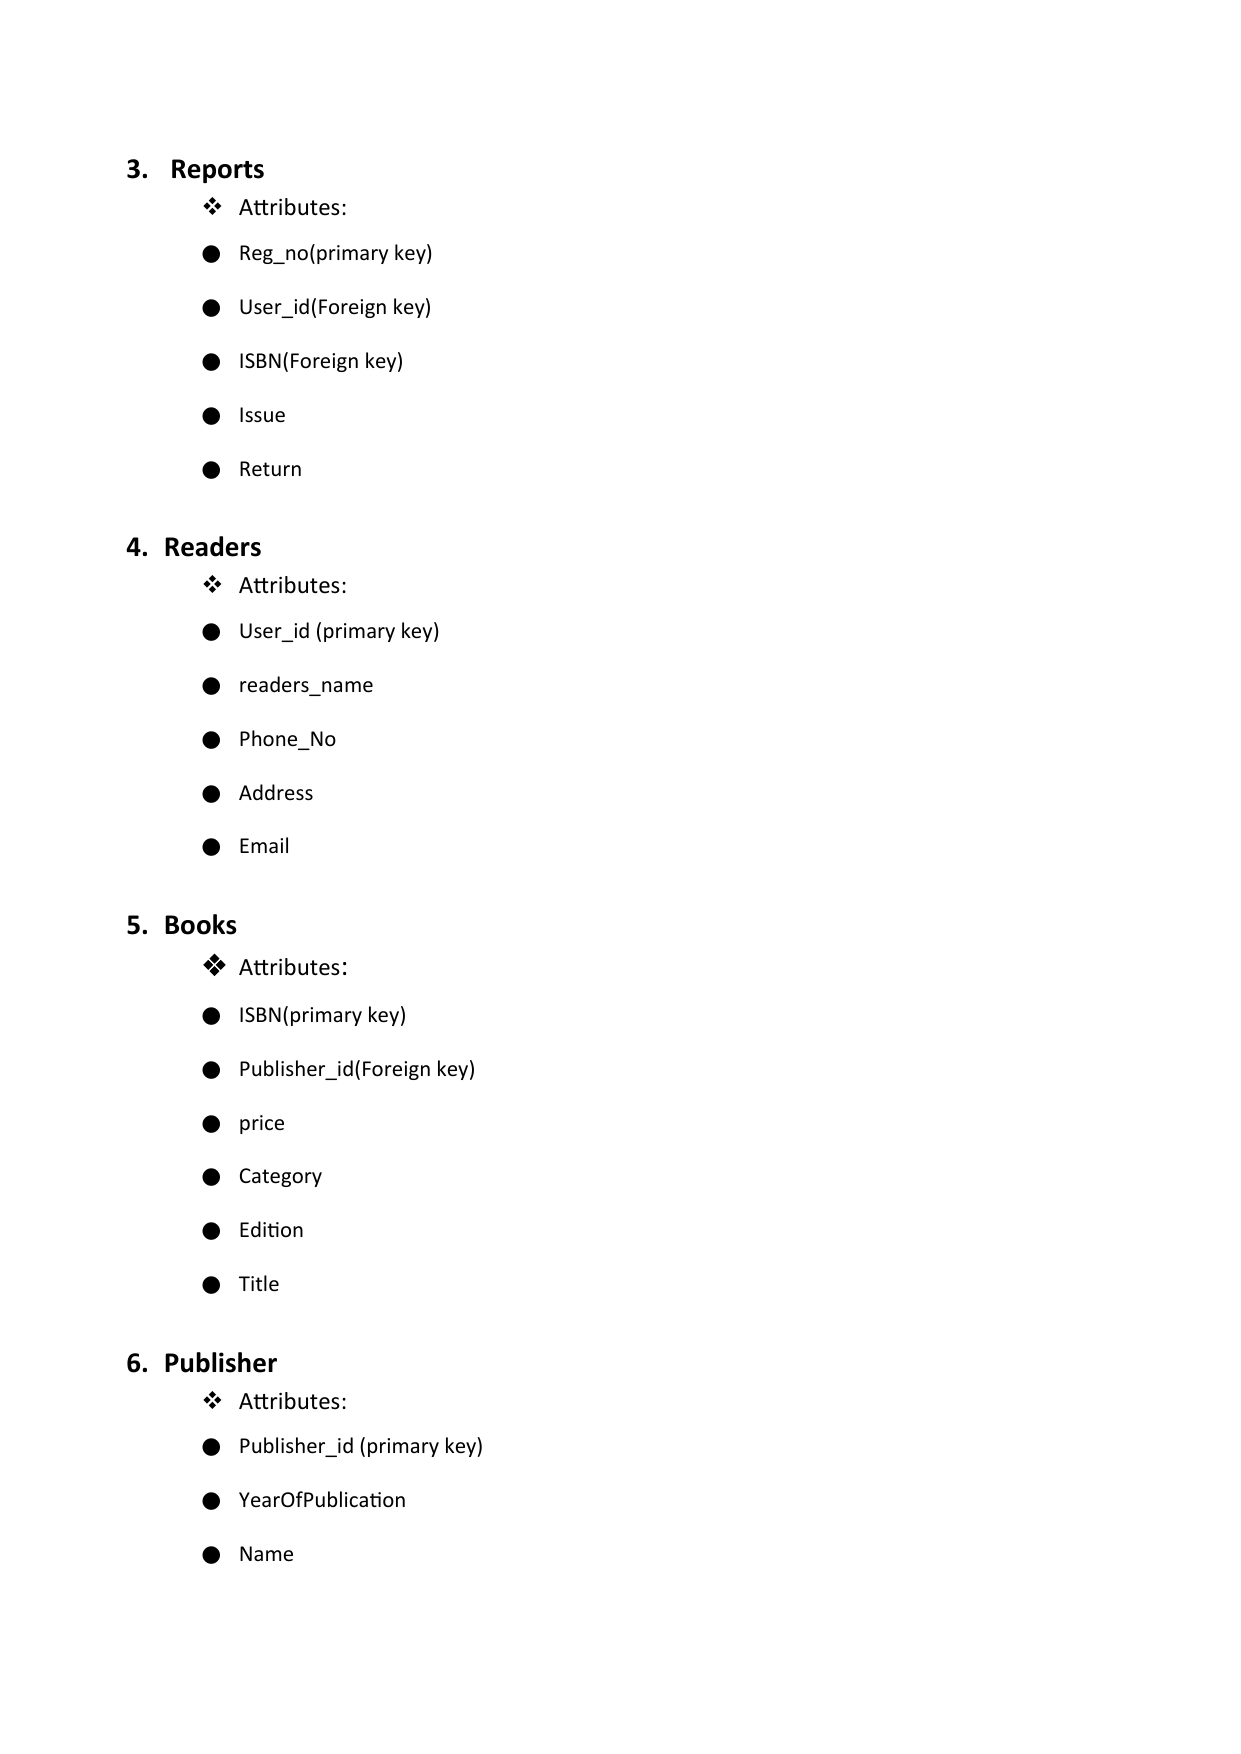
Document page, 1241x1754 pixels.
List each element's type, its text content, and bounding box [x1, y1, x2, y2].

list Address [201, 766, 1152, 813]
list Reg_no(primary key) [201, 226, 1152, 273]
list Readers [126, 528, 1152, 564]
list Books [126, 906, 1152, 942]
list ISBN(Foreign key) [201, 334, 1152, 381]
list Attributes: [201, 569, 1152, 600]
list Attributes: [201, 191, 1152, 222]
list Return [201, 442, 1152, 489]
list Attributes: [201, 1385, 1152, 1415]
list Publisher_id (primary key) [201, 1420, 1152, 1467]
list price [201, 1096, 1152, 1143]
list Category [201, 1150, 1152, 1197]
list Attributes: [201, 947, 1152, 983]
list Name [201, 1528, 1152, 1575]
list Publisher [126, 1344, 1152, 1379]
list YearOfPublication [201, 1474, 1152, 1521]
list Issue [201, 388, 1152, 435]
list Phone_No [201, 712, 1152, 759]
list User_id(Foreign key) [201, 280, 1152, 327]
list ISBN(primary key) [201, 988, 1152, 1035]
list Email [201, 820, 1152, 867]
list Title [201, 1258, 1152, 1305]
list Reports [126, 150, 1152, 186]
list Edition [201, 1204, 1152, 1251]
list User_id (primary key) [201, 604, 1152, 651]
list readers_name [201, 658, 1152, 705]
list Publisher_id(Foreign key) [201, 1042, 1152, 1089]
